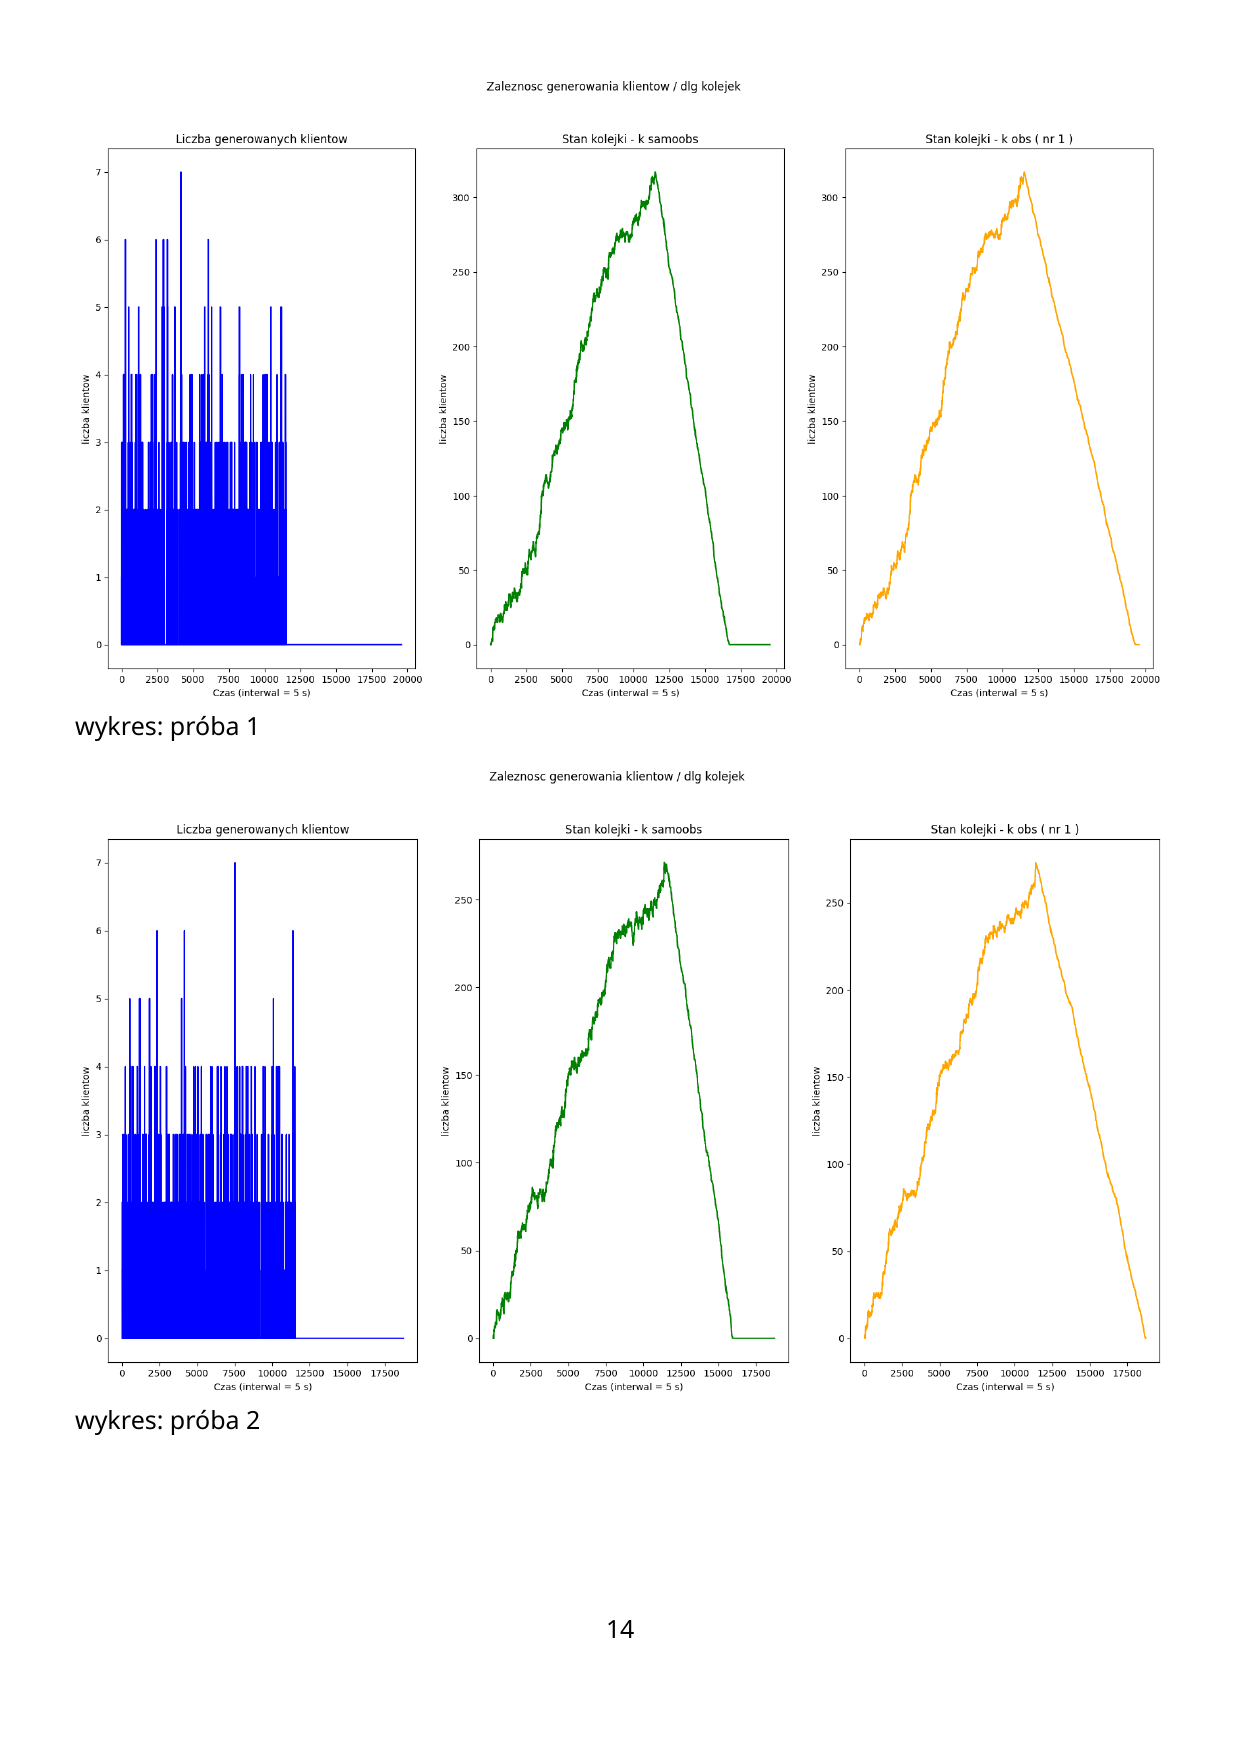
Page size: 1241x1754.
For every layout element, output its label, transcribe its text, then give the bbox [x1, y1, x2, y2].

picture [75, 75, 1166, 704]
text wykres: próba 1 [75, 704, 1165, 743]
text wykres: próba 2 [75, 1398, 1165, 1436]
picture [75, 764, 1166, 1398]
